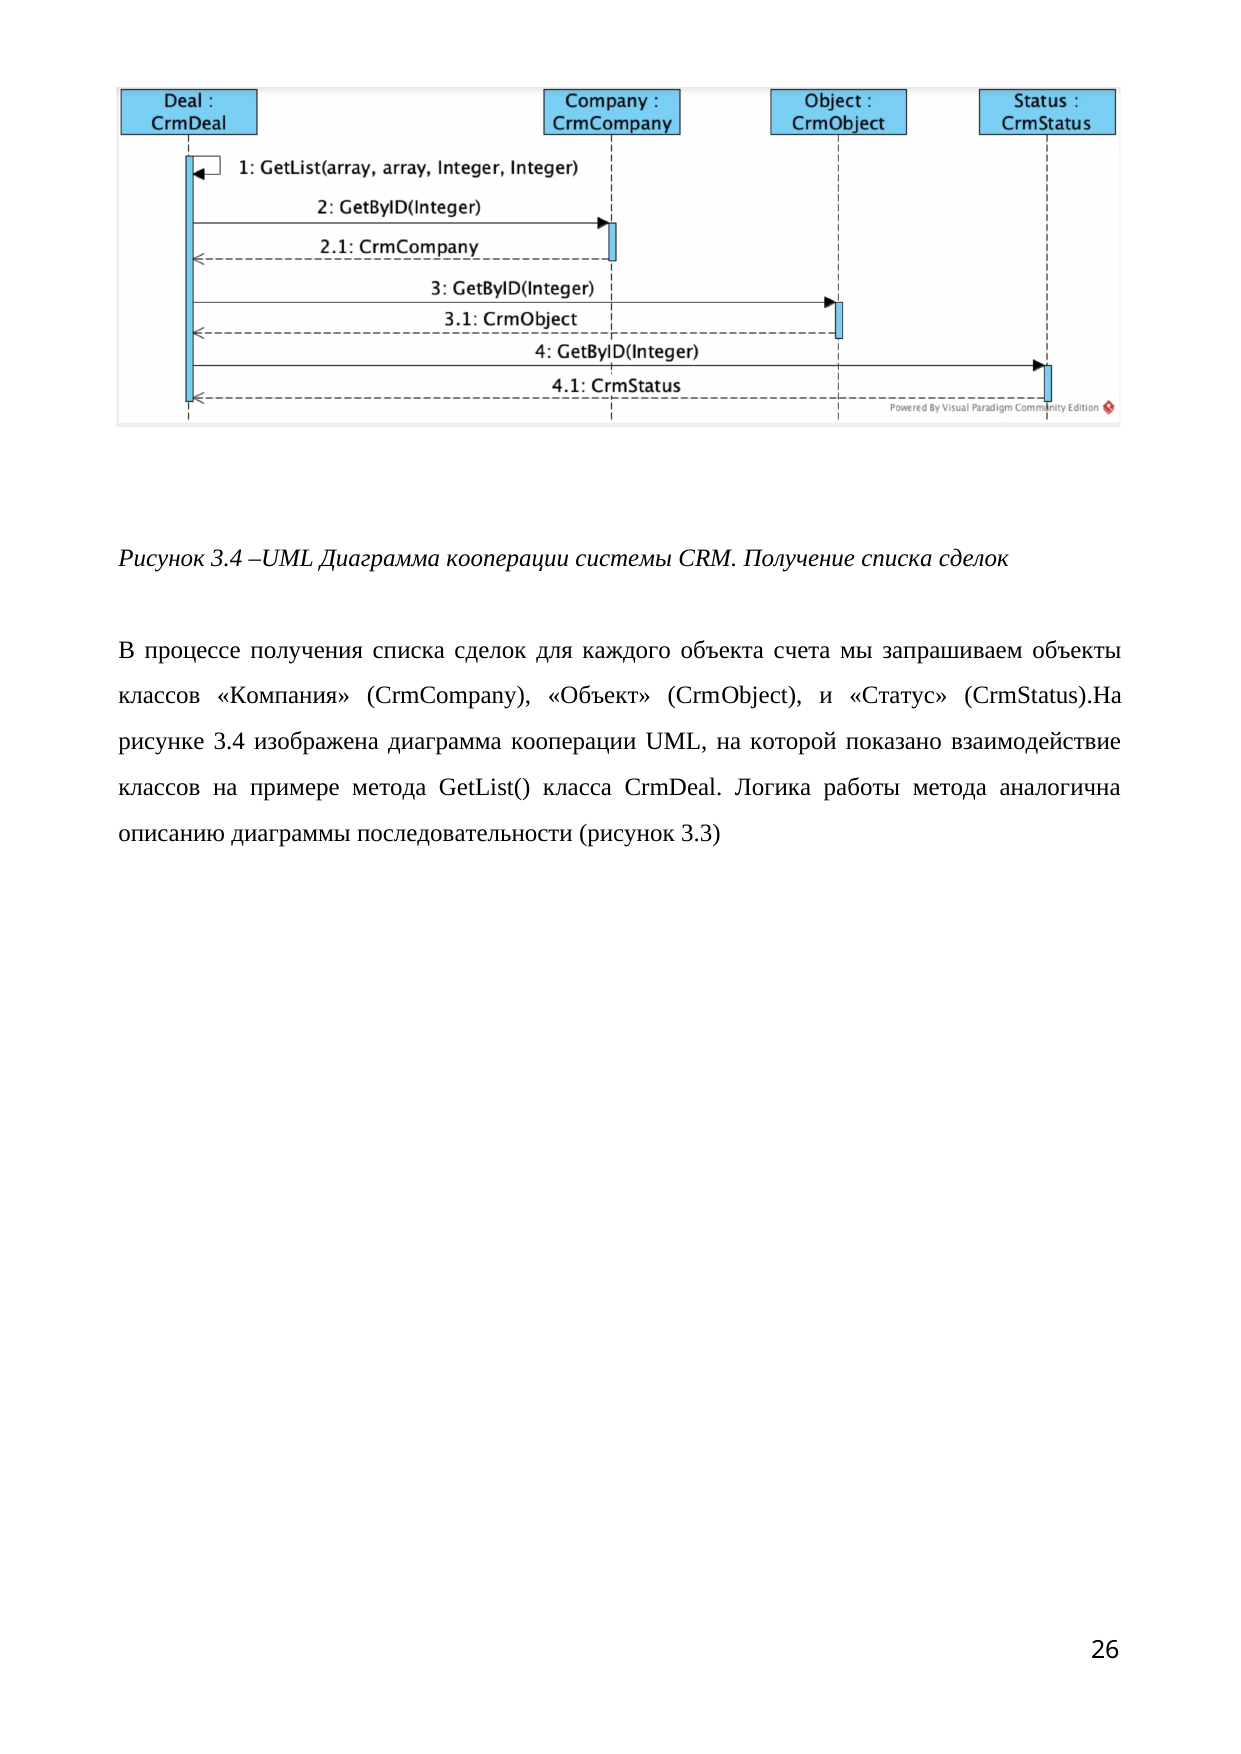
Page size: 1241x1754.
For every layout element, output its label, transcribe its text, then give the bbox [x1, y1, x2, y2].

text В процессе получения списка сделок для каждого объекта счета мы запрашиваем объекты классов «Компания» (CrmCompany), «Объект» (CrmObject), и «Статус» (CrmStatus).На рисунке 3.4 изображена диаграмма кооперации UML, на которой показано взаимодействие классов на примере метода GetList() класса CrmDeal. Логика работы метода аналогична описанию диаграммы последовательности (рисунок 3.3) [118, 618, 1122, 847]
text Рисунок 3.4 –UML Диаграмма кооперации системы CRM. Получение списка сделок [118, 526, 1122, 572]
picture [116, 87, 1121, 427]
